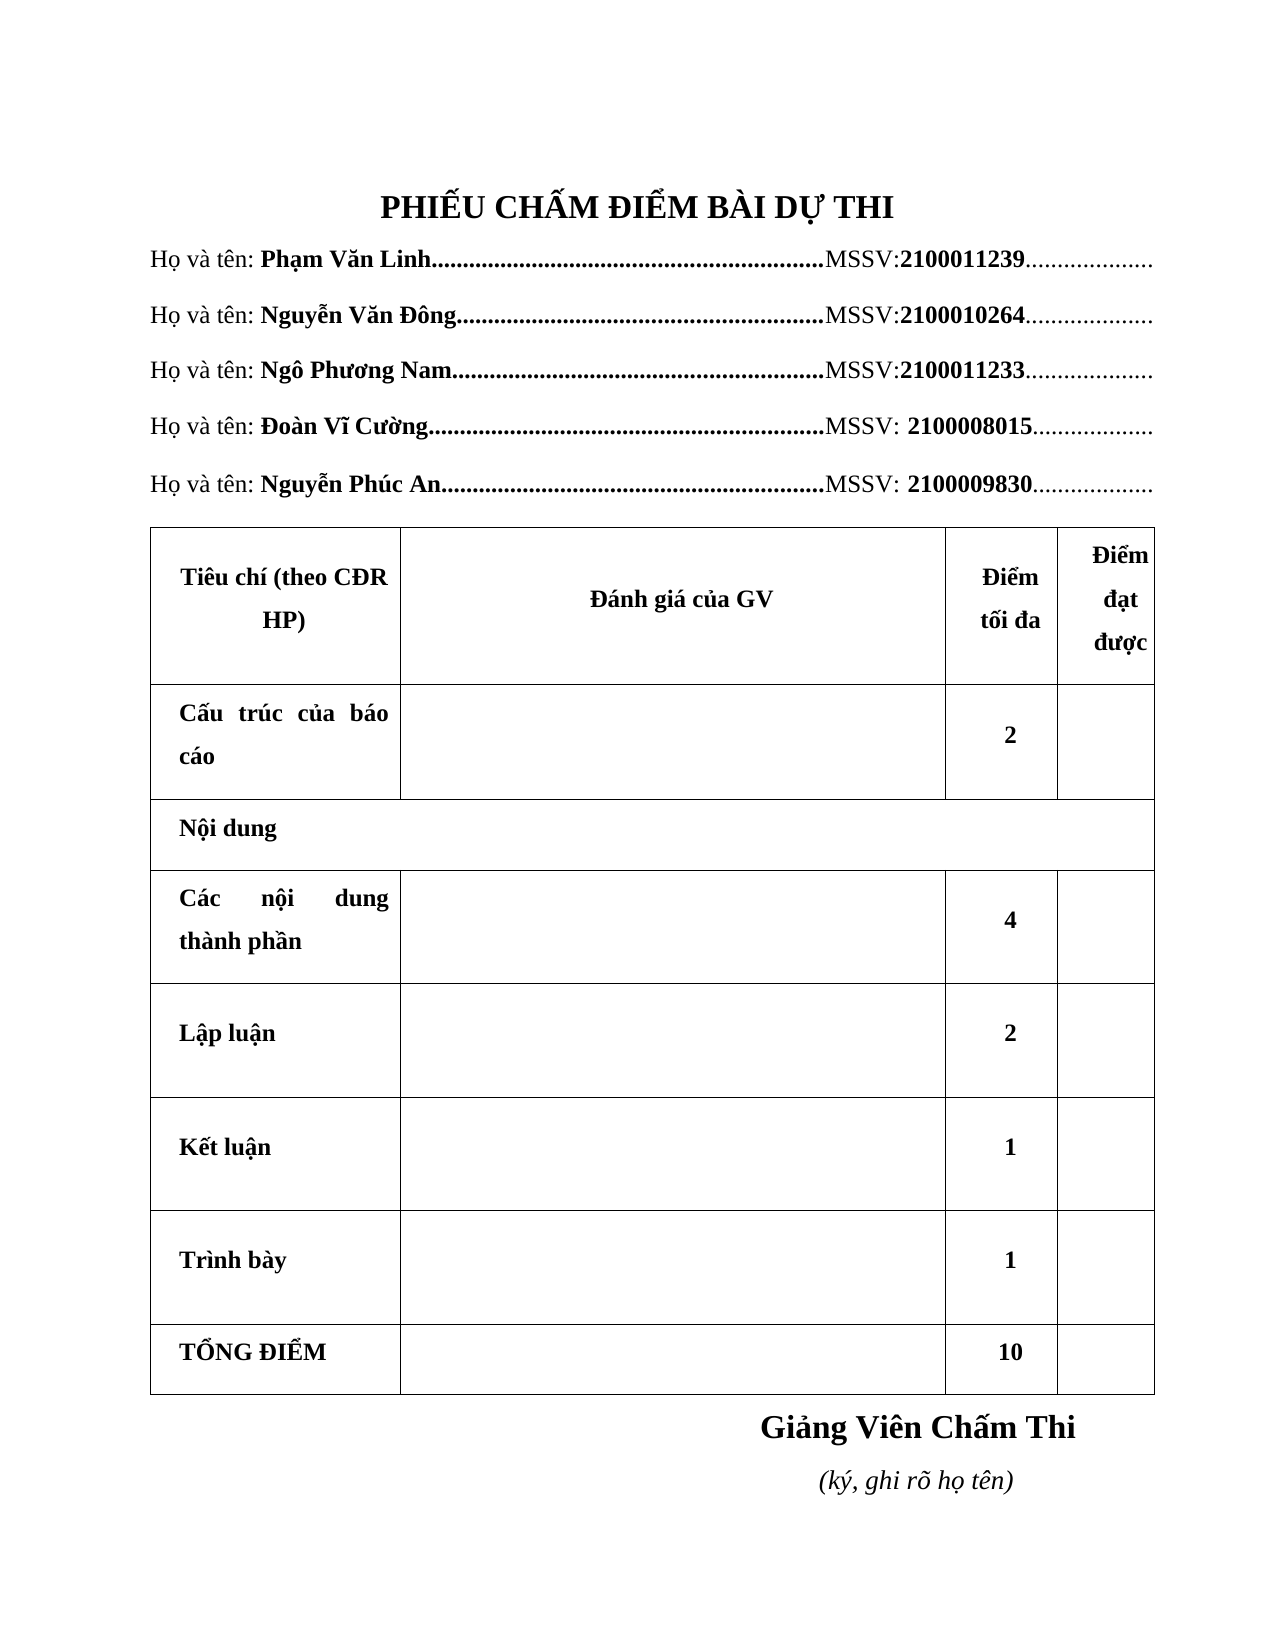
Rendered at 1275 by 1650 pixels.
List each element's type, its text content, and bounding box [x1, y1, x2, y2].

table_cell 1 [946, 1211, 1057, 1323]
table_cell Cấu trúc của báo cáo [151, 685, 400, 799]
text Họ và tên: Phạm Văn Linh MSSV:2100011239 [1025, 244, 1191, 273]
text Họ và tên: Đoàn Vĩ Cường MSSV: 2100008015 [150, 411, 260, 440]
table_cell Lập luận [151, 984, 400, 1097]
table_cell Các nội dung thành phần [151, 871, 400, 983]
table_cell [1058, 1211, 1154, 1323]
table_cell 1 [946, 1098, 1057, 1210]
table_cell [401, 685, 945, 799]
table_cell Kết luận [151, 1098, 400, 1210]
text Họ và tên: Ngô Phương Nam MSSV:2100011233 [1025, 355, 1191, 384]
text (ký, ghi rõ họ tên) [150, 1464, 1125, 1495]
table_cell 10 [946, 1325, 1057, 1394]
table_cell Trình bày [151, 1211, 400, 1323]
text Họ và tên: Nguyễn Văn Đông MSSV:2100010264 [1025, 300, 1191, 328]
table_cell TỔNG ĐIỂM [151, 1325, 400, 1394]
text Họ và tên: Phạm Văn Linh MSSV:2100011239 [150, 244, 260, 273]
table_cell [1058, 1325, 1154, 1394]
table_header Tiêu chí (theo CĐR HP) [151, 528, 400, 683]
table_cell [401, 1325, 945, 1394]
table_cell [1058, 984, 1154, 1097]
text Họ và tên: Nguyễn Văn Đông MSSV:2100010264 [150, 300, 260, 328]
table_cell [401, 871, 945, 983]
table_cell 2 [946, 685, 1057, 799]
table_cell [1058, 685, 1154, 799]
table_cell 4 [946, 871, 1057, 983]
table_header Đánh giá của GV [401, 528, 945, 683]
text Họ và tên: Nguyễn Phúc An MSSV: 2100009830 [825, 469, 1191, 498]
table_cell [401, 1098, 945, 1210]
table_cell [401, 984, 945, 1097]
text Họ và tên: Đoàn Vĩ Cường MSSV: 2100008015 [825, 411, 1191, 440]
text Họ và tên: Nguyễn Phúc An MSSV: 2100009830 [150, 469, 260, 498]
subtitle PHIẾU CHẤM ĐIỂM BÀI DỰ THI [150, 187, 1125, 226]
text Họ và tên: Ngô Phương Nam MSSV:2100011233 [150, 355, 260, 384]
table_cell [401, 1211, 945, 1323]
table_cell [1058, 871, 1154, 983]
table_header Điểm đạt được [1058, 528, 1154, 683]
table_header Điểm tối đa [946, 528, 1057, 683]
table_cell 2 [946, 984, 1057, 1097]
table_cell [1058, 1098, 1154, 1210]
table_cell Nội dung [151, 800, 1154, 870]
text Giảng Viên Chấm Thi [150, 1407, 1125, 1446]
